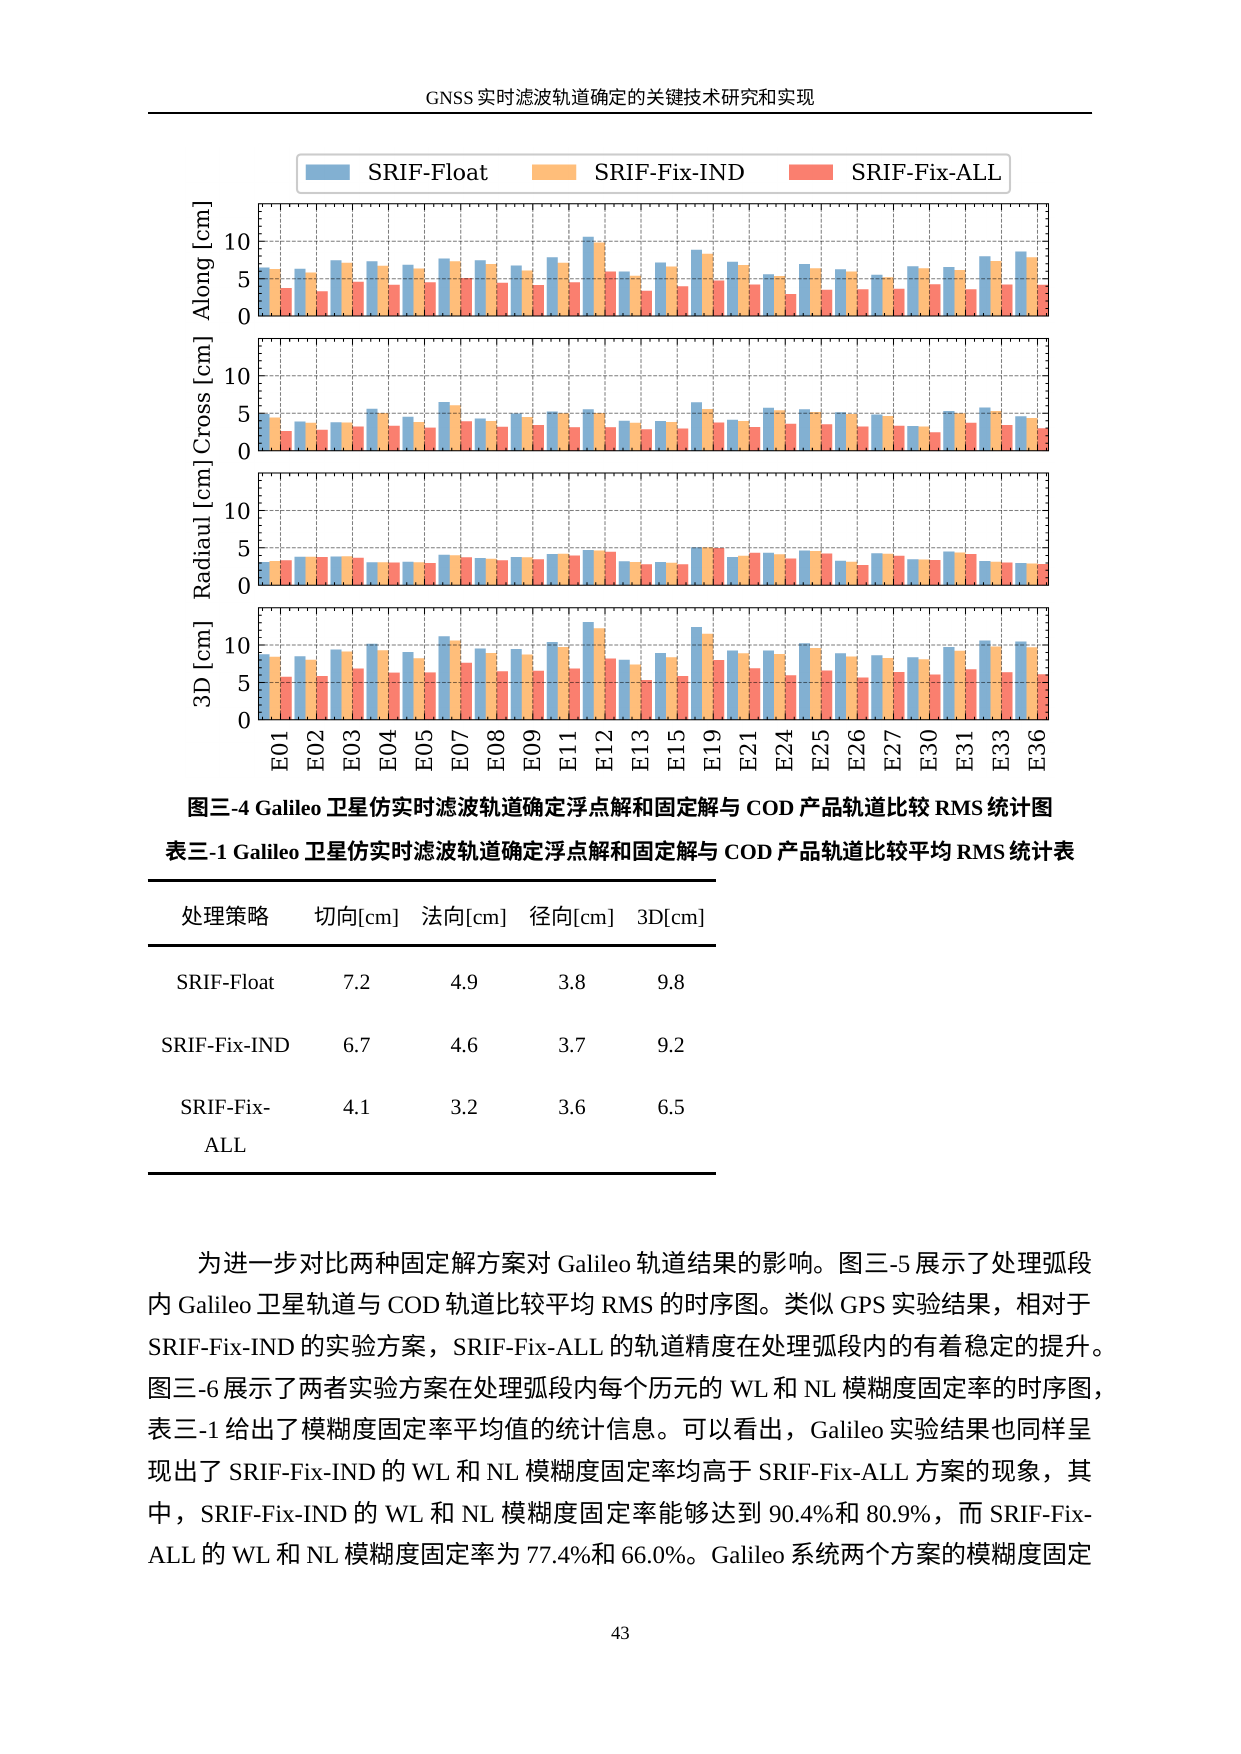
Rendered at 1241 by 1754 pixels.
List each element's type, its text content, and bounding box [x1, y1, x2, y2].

table_cell 4.1 [303, 1072, 410, 1172]
table_cell 3.7 [518, 1010, 626, 1072]
table_cell 6.7 [303, 1010, 410, 1072]
picture [185, 147, 1055, 778]
table_cell SRIF-Fix-IND [148, 1010, 303, 1072]
table_cell 4.6 [410, 1010, 518, 1072]
table_header 切向[cm] [303, 882, 410, 944]
table_cell 9.8 [626, 947, 716, 1010]
table_cell 6.5 [626, 1072, 716, 1172]
text Galileo卫星仿实时滤波轨道确定浮点解和固定解与COD产品轨道比较RMS统计图 [148, 790, 1092, 822]
text Galileo卫星仿实时滤波轨道确定浮点解和固定解与COD产品轨道比较平均RMS统计表 [148, 834, 1092, 866]
table_cell 3.2 [410, 1072, 518, 1172]
table_header 3D[cm] [626, 882, 716, 944]
table_cell 9.2 [626, 1010, 716, 1072]
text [148, 1238, 1092, 1571]
table_cell SRIF-Fix-ALL [148, 1072, 303, 1172]
table_cell 7.2 [303, 947, 410, 1010]
table_cell 4.9 [410, 947, 518, 1010]
table_cell SRIF-Float [148, 947, 303, 1010]
table_header 径向[cm] [518, 882, 626, 944]
table_cell 3.6 [518, 1072, 626, 1172]
table_header 处理策略 [148, 882, 303, 944]
table_cell 3.8 [518, 947, 626, 1010]
table_header 法向[cm] [410, 882, 518, 944]
